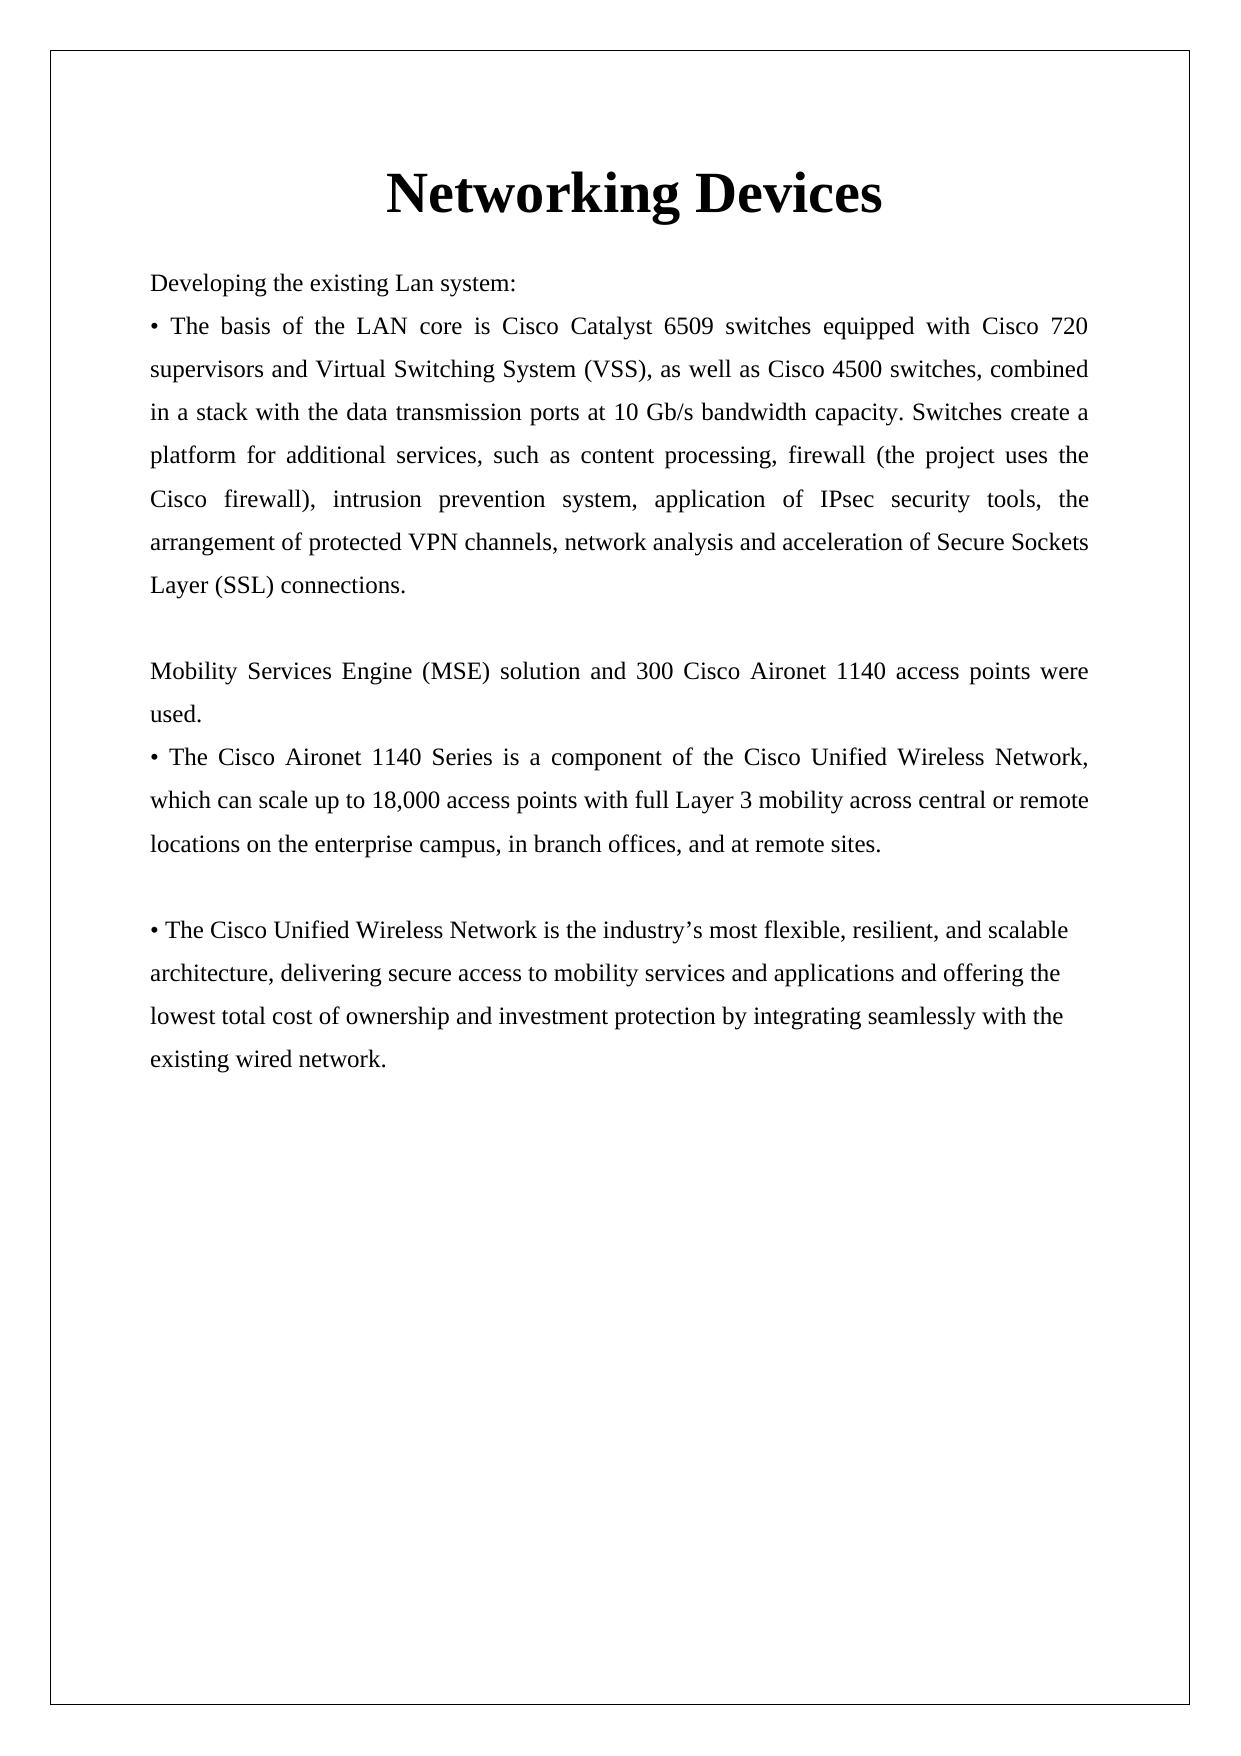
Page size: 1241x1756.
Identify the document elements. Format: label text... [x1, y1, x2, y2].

text • The Cisco Unified Wireless Network is the industry’s most flexible, resilient, and scalable architecture, delivering secure access to mobility services and applications and offering the lowest total cost of ownership and investment protection by integrating seamlessly with the existing wired network. [150, 915, 1090, 1073]
text • The basis of the LAN core is Cisco Catalyst 6509 switches equipped with Cisco 720 supervisors and Virtual Switching System (VSS), as well as Cisco 4500 switches, combined in a stack with the data transmission ports at 10 Gb/s bandwidth capacity. Switches create a platform for additional services, such as content processing, firewall (the project uses the Cisco firewall), intrusion prevention system, application of IPsec security tools, the arrangement of protected VPN channels, network analysis and acceleration of Secure Sockets Layer (SSL) connections. [150, 311, 1090, 599]
text • The Cisco Aironet 1140 Series is a component of the Cisco Unified Wireless Network, which can scale up to 18,000 access points with full Layer 3 mobility across central or remote locations on the enterprise campus, in branch offices, and at remote sites. [150, 742, 1090, 857]
subtitle Networking Devices [179, 158, 1090, 225]
text Developing the existing Lan system: [150, 268, 1090, 297]
text Mobility Services Engine (MSE) solution and 300 Cisco Aironet 1140 access points were used. [150, 656, 1090, 728]
